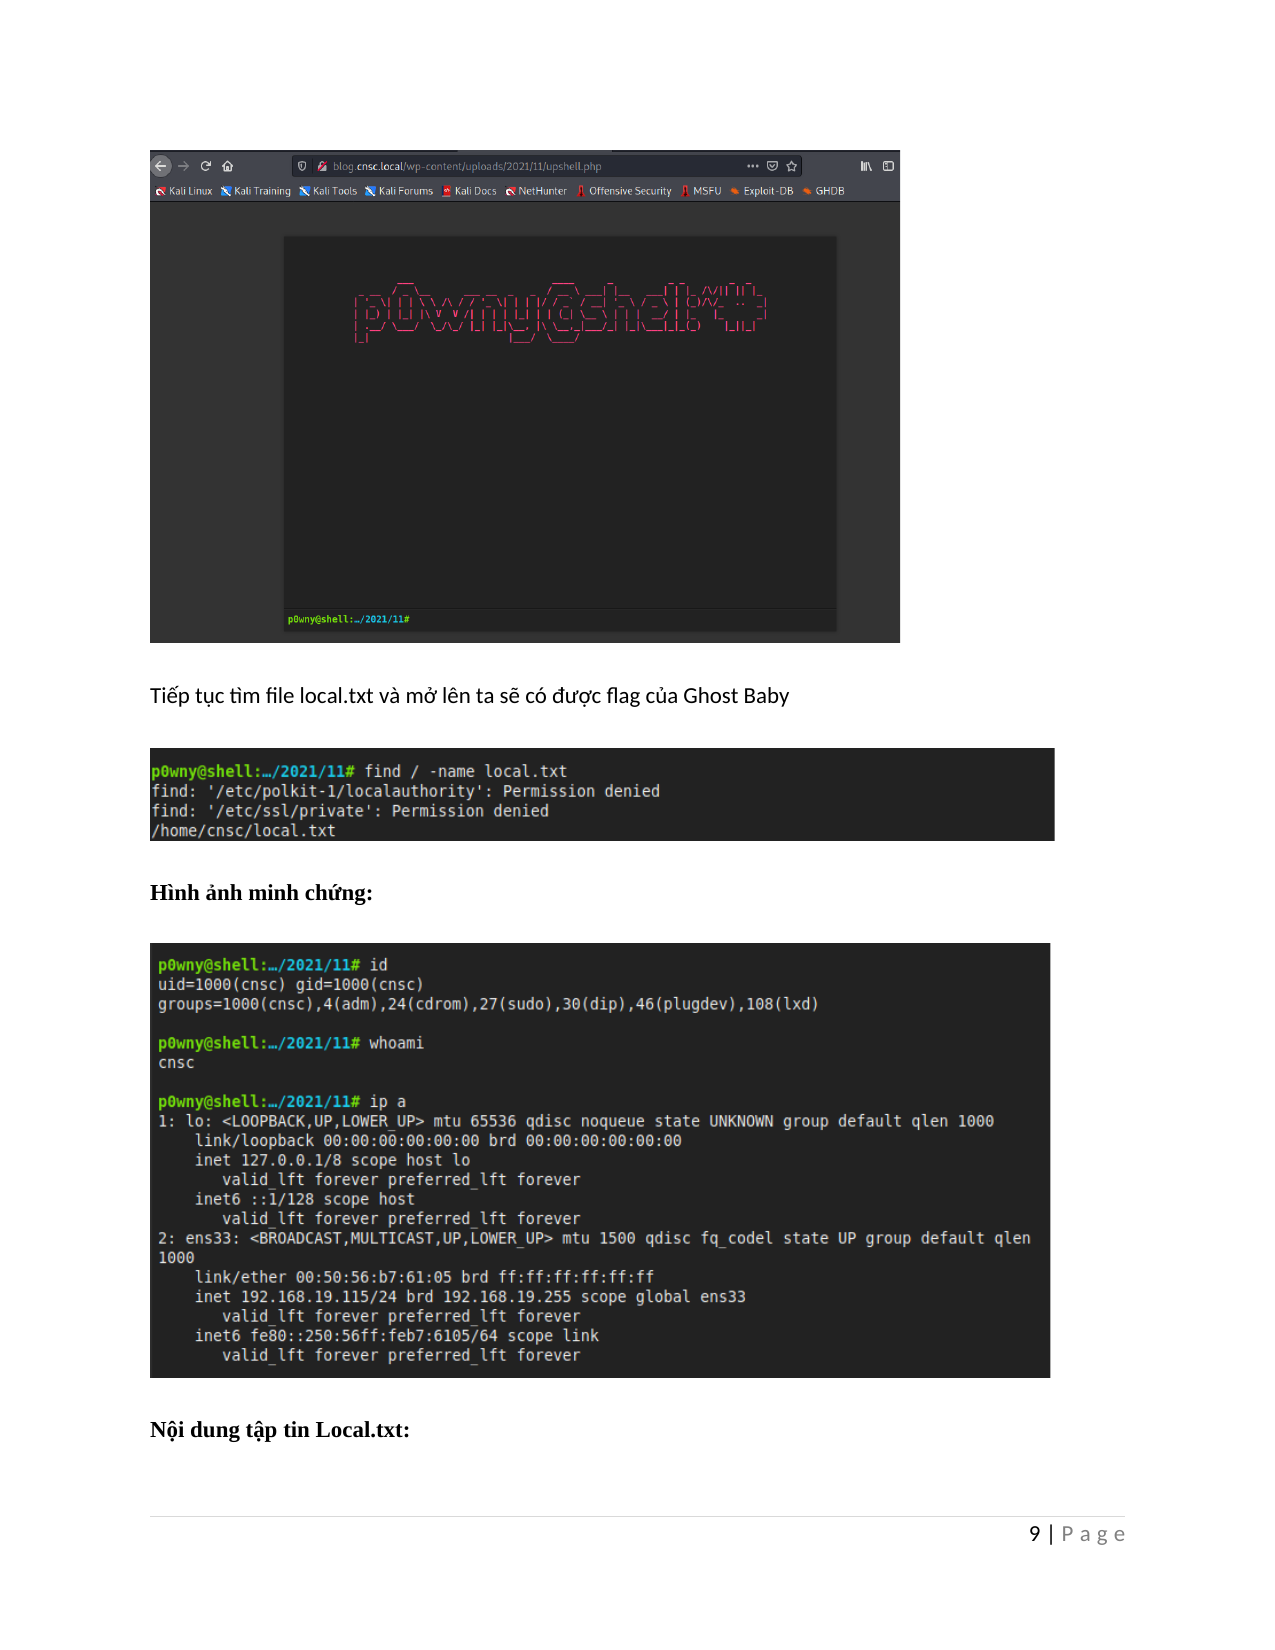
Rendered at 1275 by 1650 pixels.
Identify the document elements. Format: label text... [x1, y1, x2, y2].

picture [150, 748, 1055, 841]
text Tiếp tục tìm file local.txt và mở lên ta sẽ có được flag của Ghost Baby [150, 681, 1125, 709]
text Nội dung tập tin Local.txt: [150, 1416, 1125, 1443]
text Hình ảnh minh chứng: [150, 879, 1125, 906]
picture [150, 150, 901, 643]
picture [150, 943, 1051, 1378]
